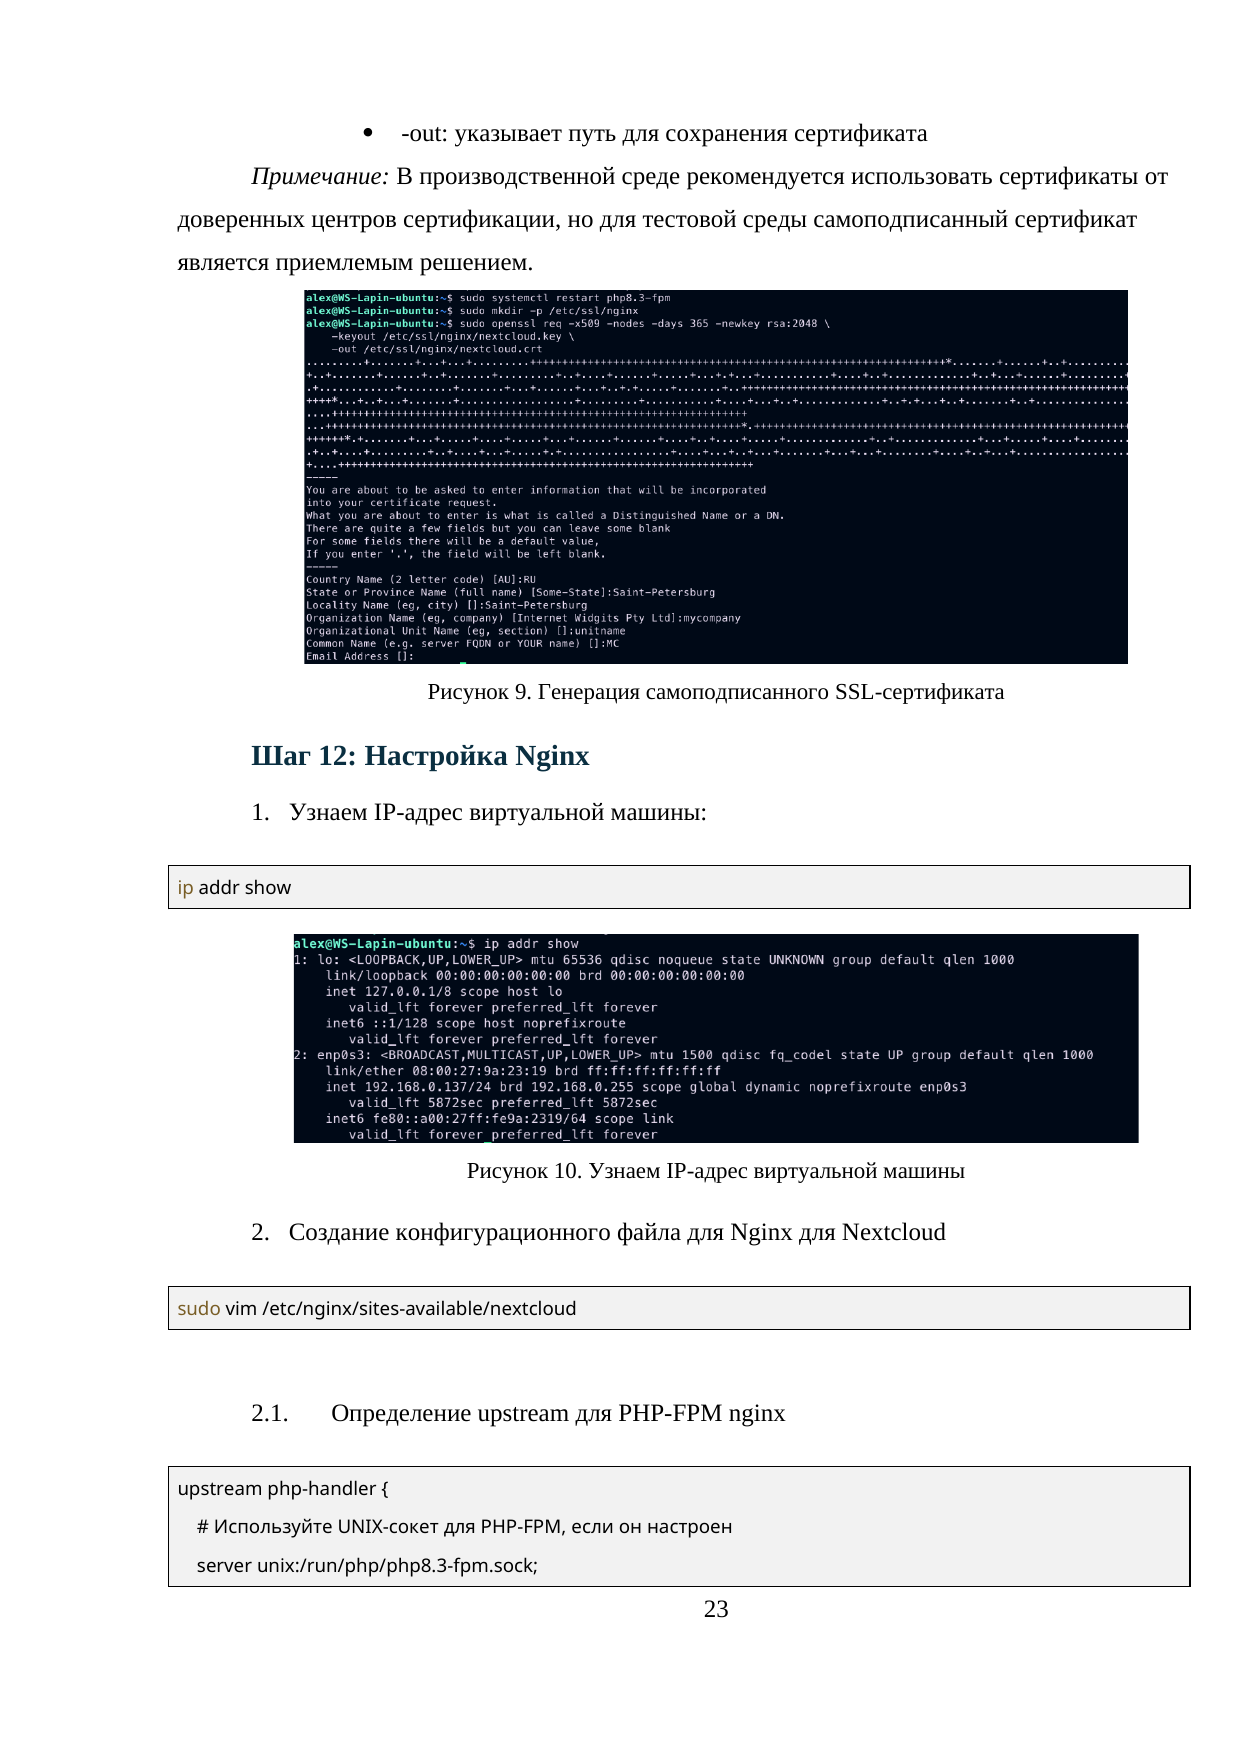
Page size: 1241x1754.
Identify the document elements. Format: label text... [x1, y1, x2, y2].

subtitle Шаг 12: Настройка Nginx [177, 738, 1181, 772]
list Узнаем IP-адрес виртуальной машины: [251, 797, 1181, 826]
text # Используйте UNIX-сокет для PHP-FPM, если он настроен [169, 1504, 1189, 1539]
list Определение upstream для PHP-FPM nginx [251, 1398, 1181, 1427]
text server unix:/run/php/php8.3-fpm.sock; [169, 1543, 1189, 1586]
picture [304, 290, 1128, 664]
picture [293, 934, 1139, 1143]
text Примечание: В производственной среде рекомендуется использовать сертификаты от доверенных центров сертификации, но для тестовой среды самоподписанный сертификат является приемлемым решением. [177, 161, 1181, 276]
text ip addr show [169, 866, 1189, 908]
list -out: указывает путь для сохранения сертификата [363, 118, 1181, 147]
text upstream php-handler { [169, 1467, 1189, 1501]
list Создание конфигурационного файла для Nginx для Nextcloud [251, 1217, 1181, 1246]
text sudo vim /etc/nginx/sites-available/nextcloud [169, 1287, 1189, 1329]
